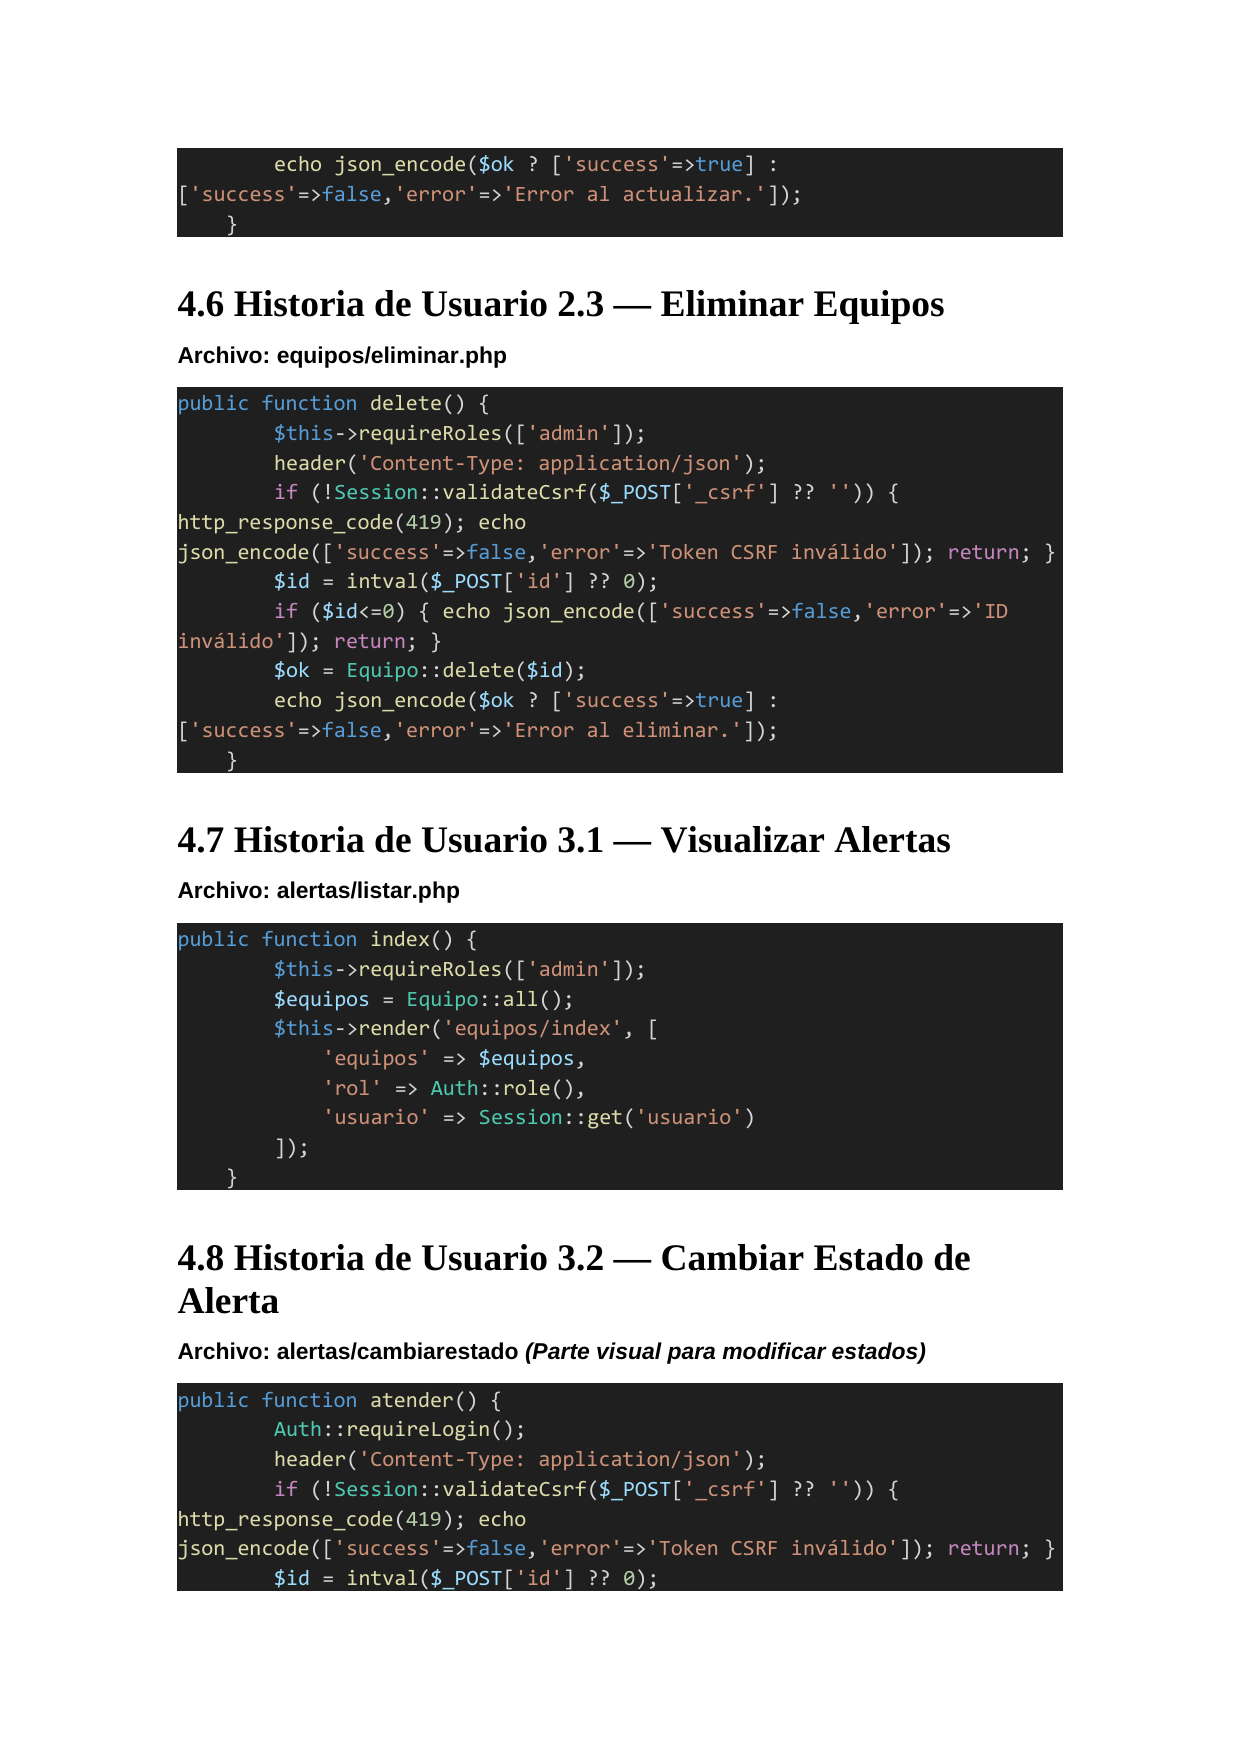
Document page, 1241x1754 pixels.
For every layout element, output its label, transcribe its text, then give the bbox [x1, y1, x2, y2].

text public function atender() { [177, 1383, 1063, 1413]
text Auth::requireLogin(); [177, 1413, 1063, 1442]
subtitle 4.7 Historia de Usuario 3.1 — Visualizar Alertas [177, 818, 1063, 861]
text Archivo: alertas/cambiarestado (Parte visual para modificar estados) [177, 1338, 1063, 1364]
text } [177, 207, 1063, 237]
text public function index() { [177, 923, 1063, 952]
text ]); [177, 1130, 1063, 1160]
text $id = intval($_POST['id'] ?? 0); [177, 565, 1063, 594]
text header('Content-Type: application/json'); [177, 1442, 1063, 1472]
subtitle 4.6 Historia de Usuario 2.3 — Eliminar Equipos [177, 282, 1063, 325]
text Archivo: alertas/listar.php [177, 877, 1063, 904]
text $this->requireRoles(['admin']); [177, 416, 1063, 446]
text } [177, 743, 1063, 773]
subtitle 4.8 Historia de Usuario 3.2 — Cambiar Estado de Alerta [177, 1235, 1063, 1321]
text 'equipos' => $equipos, [177, 1041, 1063, 1071]
text if ($id<=0) { echo json_encode(['success'=>false,'error'=>'ID inválido']); return; } [177, 594, 1063, 654]
text public function delete() { [177, 387, 1063, 416]
text $equipos = Equipo::all(); [177, 982, 1063, 1012]
text Archivo: equipos/eliminar.php [177, 342, 1063, 368]
text $id = intval($_POST['id'] ?? 0); [177, 1561, 1063, 1591]
text if (!Session::validateCsrf($_POST['_csrf'] ?? '')) { http_response_code(419); echo json_encode(['success'=>false,'error'=>'Token CSRF inválido']); return; } [177, 476, 1063, 565]
text 'rol' => Auth::role(), [177, 1071, 1063, 1101]
text if (!Session::validateCsrf($_POST['_csrf'] ?? '')) { http_response_code(419); echo json_encode(['success'=>false,'error'=>'Token CSRF inválido']); return; } [177, 1472, 1063, 1561]
text echo json_encode($ok ? ['success'=>true] : ['success'=>false,'error'=>'Error al actualizar.']); [177, 148, 1063, 207]
text $this->requireRoles(['admin']); [177, 952, 1063, 982]
text $this->render('equipos/index', [ [177, 1012, 1063, 1041]
text $ok = Equipo::delete($id); [177, 654, 1063, 683]
text header('Content-Type: application/json'); [177, 446, 1063, 476]
text echo json_encode($ok ? ['success'=>true] : ['success'=>false,'error'=>'Error al eliminar.']); [177, 683, 1063, 743]
text 'usuario' => Session::get('usuario') [177, 1101, 1063, 1130]
text } [177, 1160, 1063, 1190]
